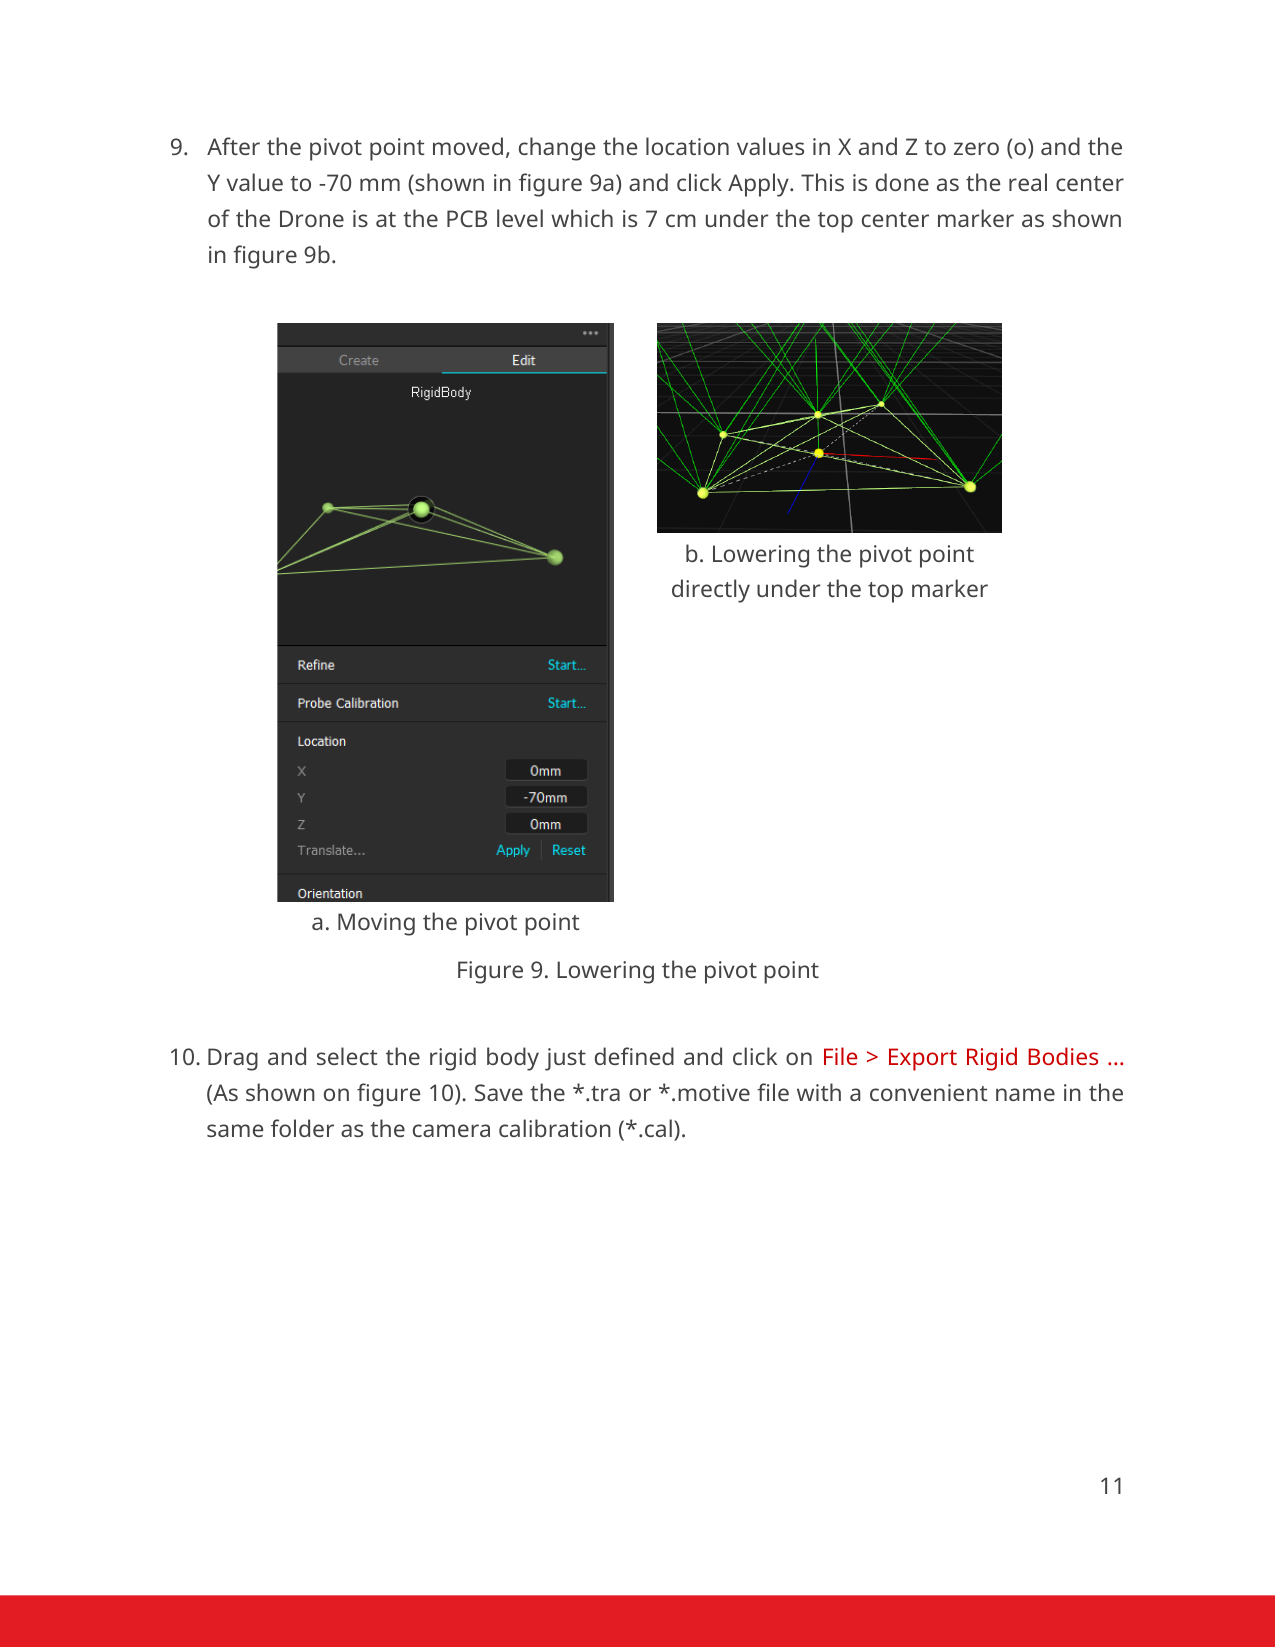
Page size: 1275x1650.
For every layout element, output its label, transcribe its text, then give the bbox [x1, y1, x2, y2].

picture [657, 323, 1002, 533]
table_cell Figure 9. Lowering the pivot point [254, 941, 1021, 989]
picture [277, 323, 614, 902]
table_header b. Lowering the pivot point directly under the top marker [638, 324, 1021, 941]
table_header a. Moving the pivot point [254, 324, 637, 941]
list After the pivot point moved, change the location values in X and Z to zero (o) and the Y value to -70 mm (shown in figure 9a) and click Apply. This is done as the real center of the Drone is at the PCB level which is 7 cm under the top center marker as shown in figure 9b. [169, 131, 1125, 270]
list Drag and select the rigid body just defined and click on File > Export Rigid Bodies … (As shown on figure 10). Save the *.tra or *.motive file with a convenient name in the same folder as the camera calibration (*.cal). [169, 1041, 1125, 1144]
